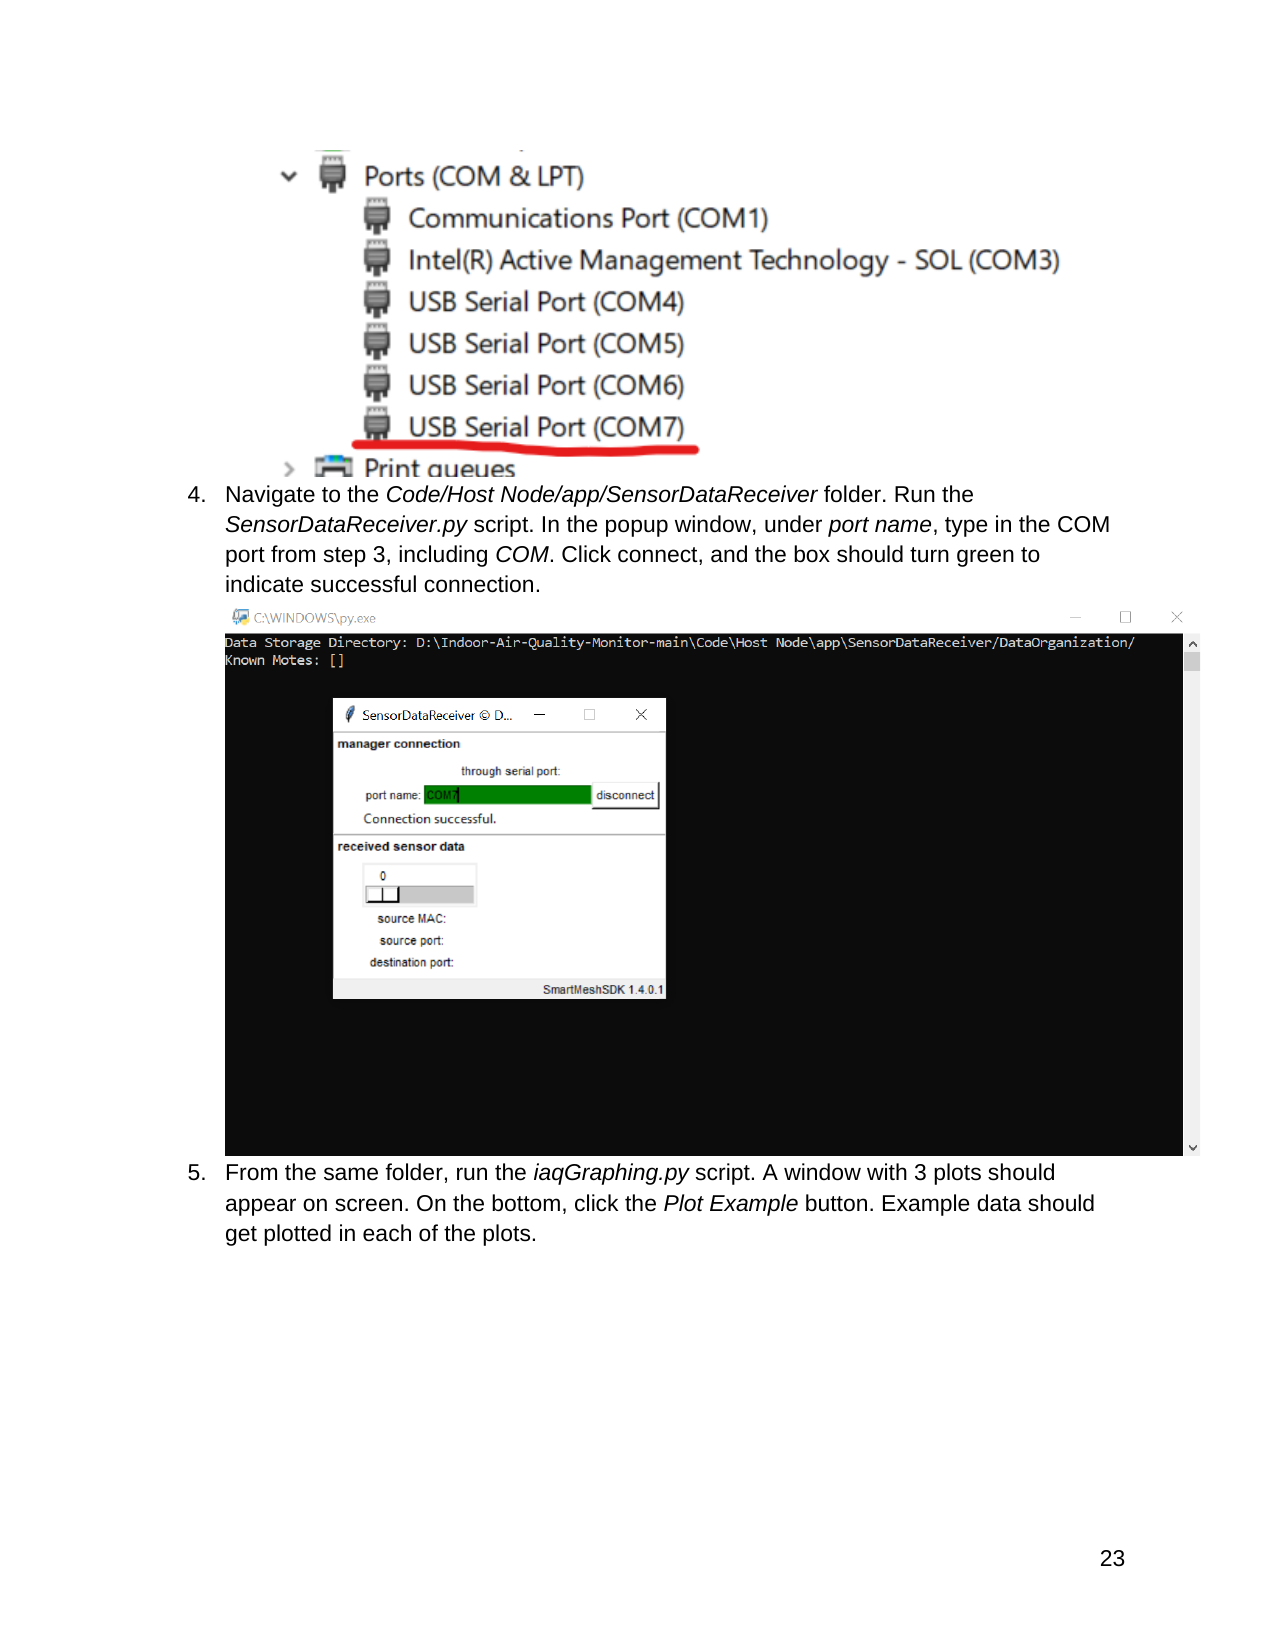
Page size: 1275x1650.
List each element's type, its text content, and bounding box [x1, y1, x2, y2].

picture [225, 601, 1200, 1156]
picture [271, 150, 1079, 477]
list Navigate to the Code/Host Node/app/SensorDataReceiver folder. Run the SensorDataReceiver.py script. In the popup window, under port name, type in the COM port from step 3, including COM. Click connect, and the box should turn green to indicate successful connection. [187, 481, 1125, 597]
list From the same folder, run the iaqGraphing.py script. A window with 3 plots should appear on screen. On the bottom, click the Plot Example button. Example data should get plotted in each of the plots. [187, 1159, 1125, 1246]
